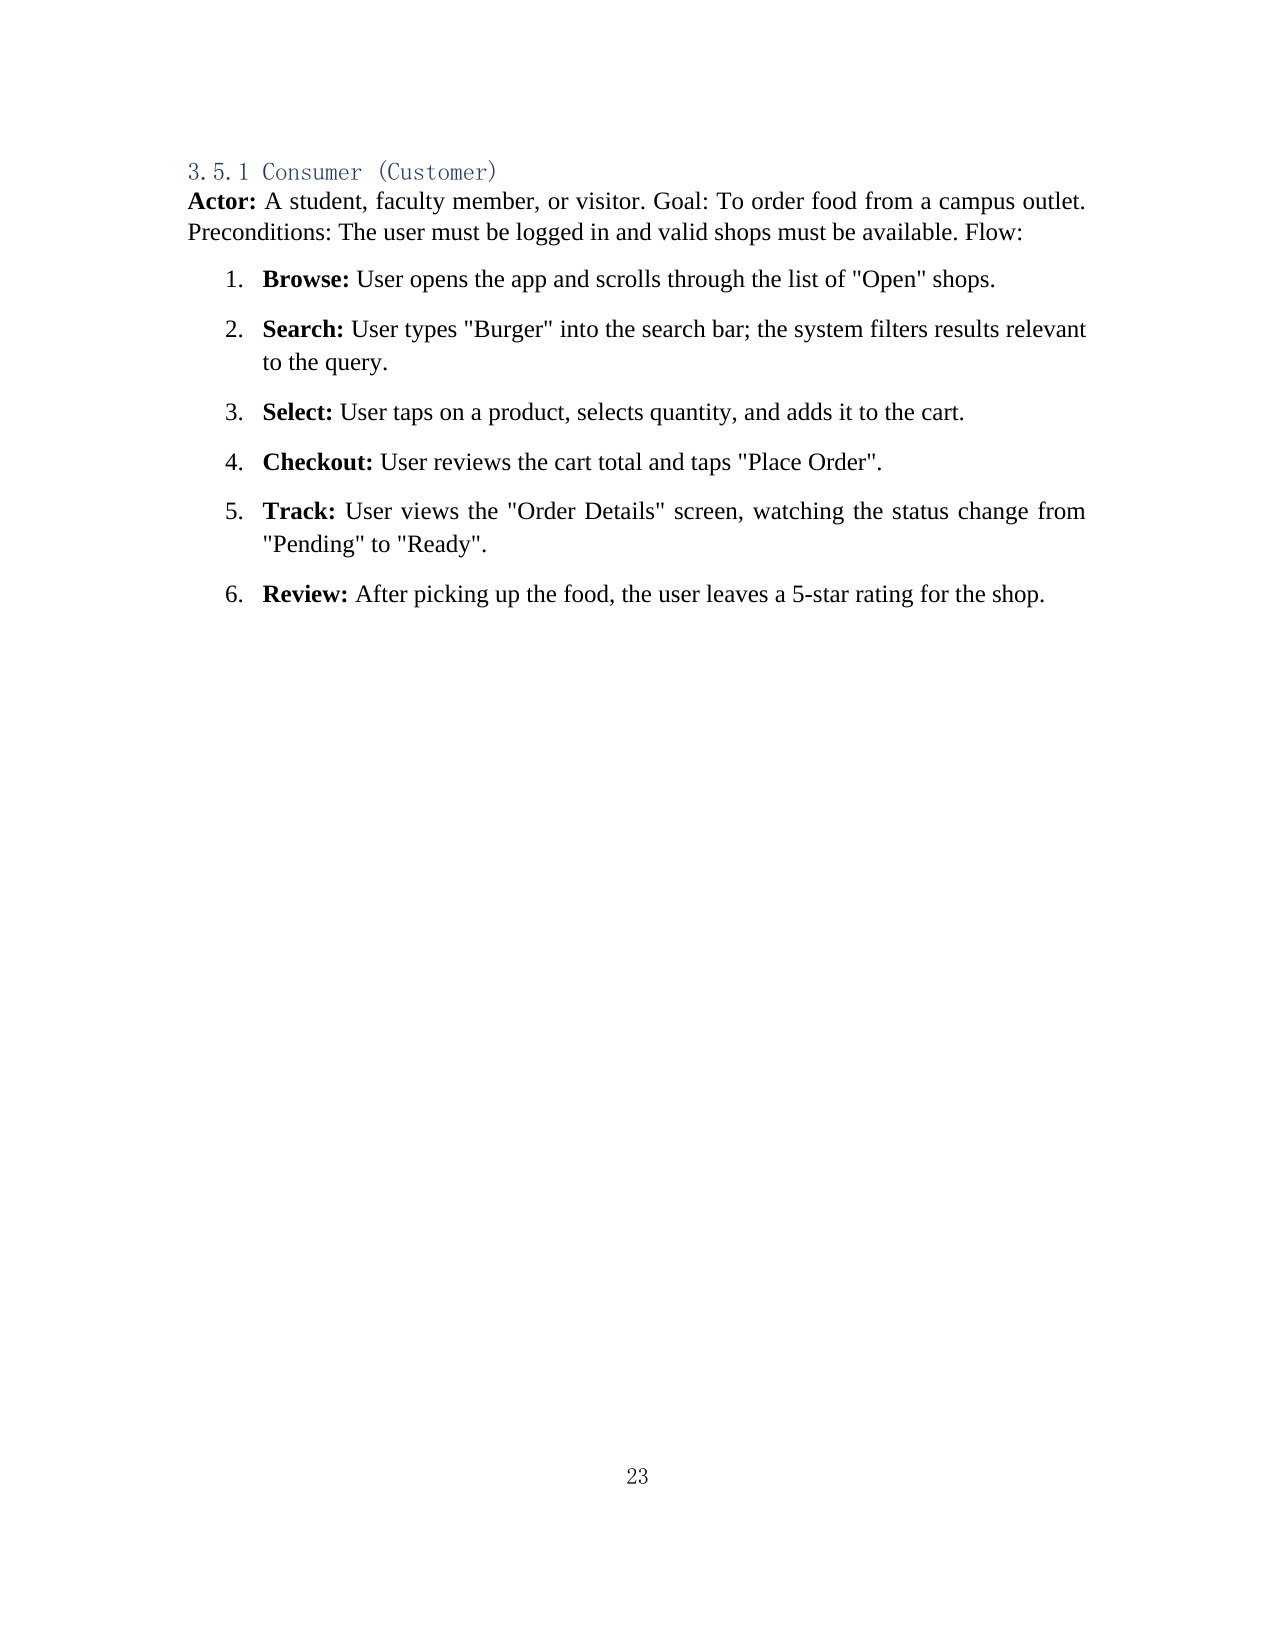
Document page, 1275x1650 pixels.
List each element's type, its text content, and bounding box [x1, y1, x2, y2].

text Actor: A student, faculty member, or visitor. Goal: To order food from a campus outlet. Preconditions: The user must be logged in and valid shops must be available. Flow: [187, 186, 1087, 246]
list Select: User taps on a product, selects quantity, and adds it to the cart. [225, 397, 1087, 426]
subtitle 3.5.1 Consumer (Customer) [187, 155, 1087, 183]
list Track: User views the "Order Details" screen, watching the status change from "Pending" to "Ready". [225, 496, 1087, 558]
list Browse: User opens the app and scrolls through the list of "Open" shops. [225, 264, 1087, 293]
list Search: User types "Burger" into the search bar; the system filters results relevant to the query. [225, 314, 1087, 376]
list Checkout: User reviews the cart total and taps "Place Order". [225, 447, 1087, 475]
list Review: After picking up the food, the user leaves a 5-star rating for the shop. [225, 579, 1087, 608]
